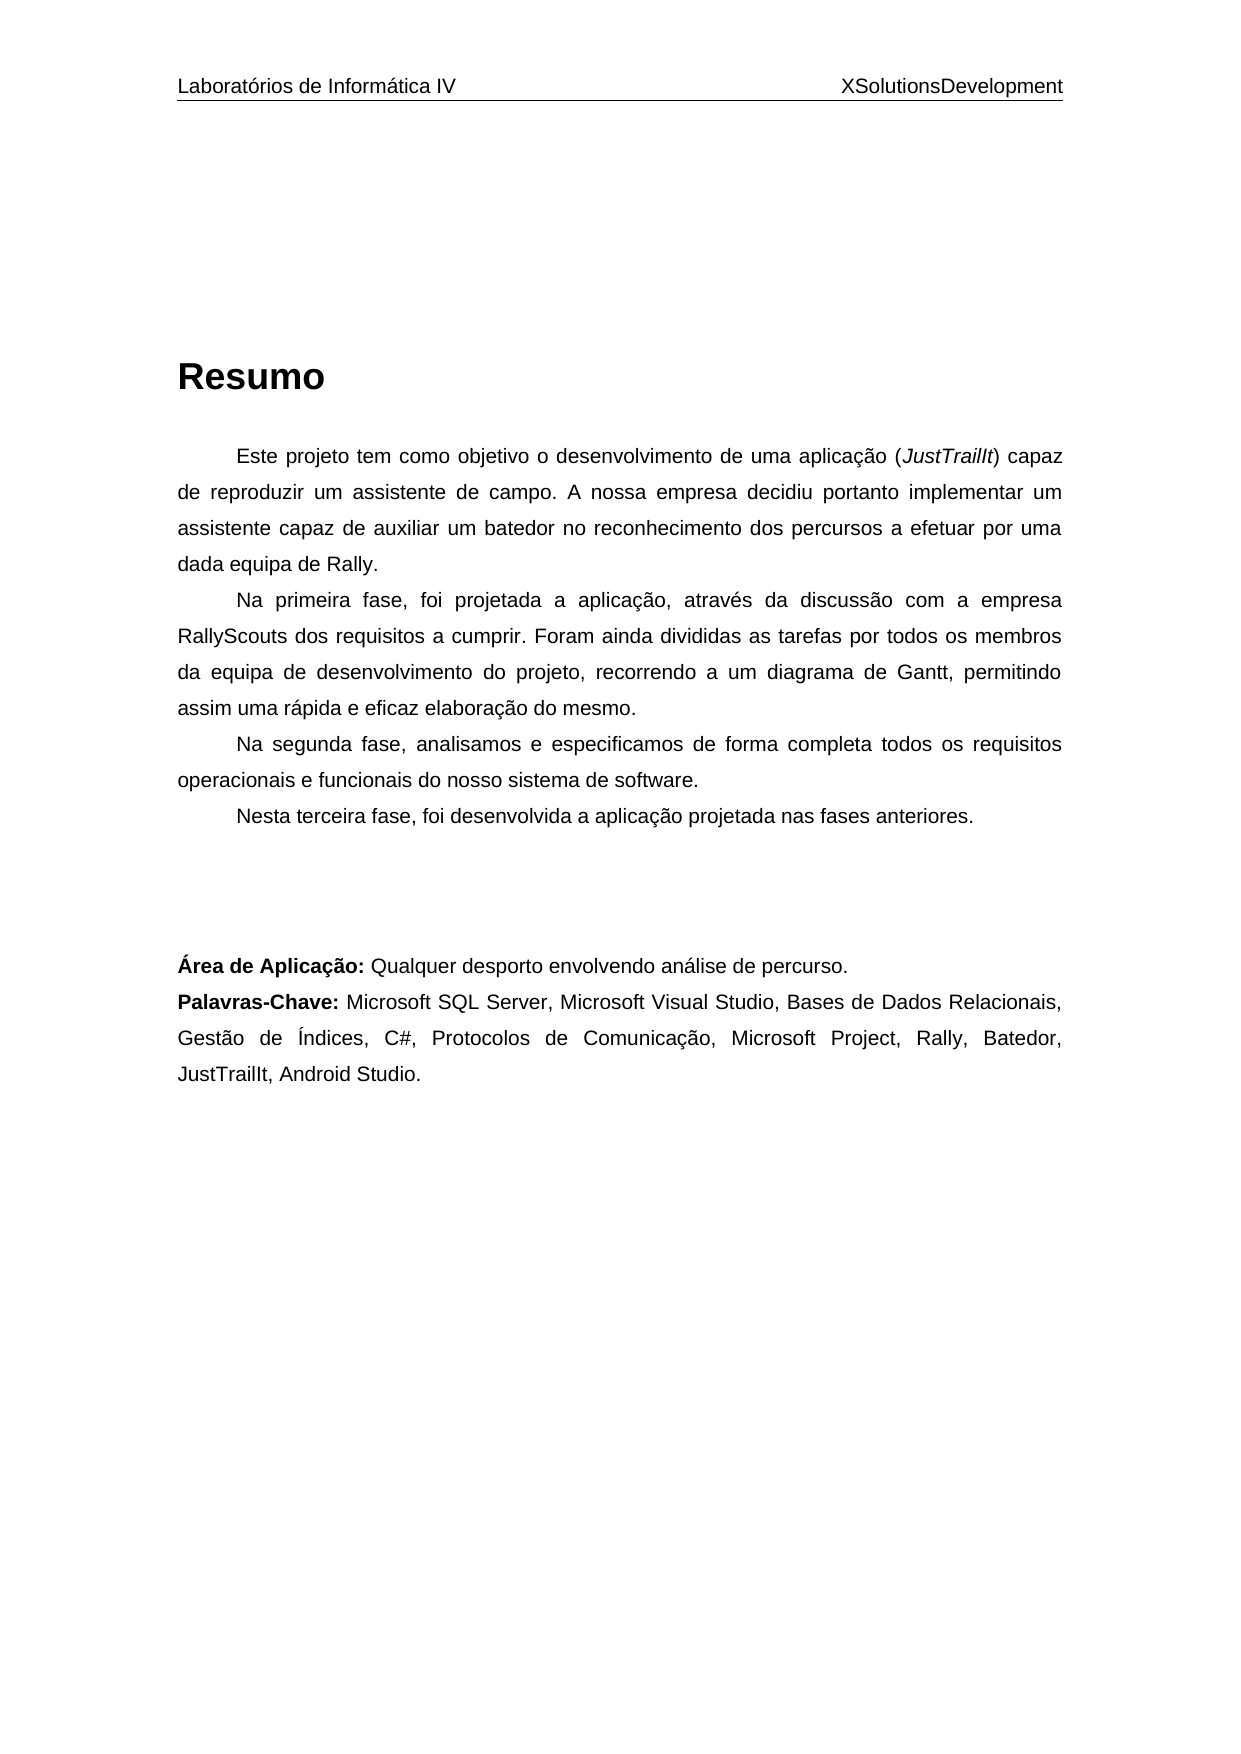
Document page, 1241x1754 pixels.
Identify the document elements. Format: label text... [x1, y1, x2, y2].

text Nesta terceira fase, foi desenvolvida a aplicação projetada nas fases anteriores. [177, 803, 1063, 827]
subtitle Resumo [177, 354, 1063, 398]
text Na segunda fase, analisamos e especificamos de forma completa todos os requisitos operacionais e funcionais do nosso sistema de software. [177, 732, 1063, 792]
text Palavras-Chave: Microsoft SQL Server, Microsoft Visual Studio, Bases de Dados Relacionais, Gestão de Índices, C#, Protocolos de Comunicação, Microsoft Project, Rally, Batedor, JustTrailIt, Android Studio. [177, 990, 1063, 1086]
text Área de Aplicação: Qualquer desporto envolvendo análise de percurso. [177, 954, 1063, 978]
text Este projeto tem como objetivo o desenvolvimento de uma aplicação (JustTrailIt) capaz de reproduzir um assistente de campo. A nossa empresa decidiu portanto implementar um assistente capaz de auxiliar um batedor no reconhecimento dos percursos a efetuar por uma dada equipa de Rally. [177, 444, 1063, 576]
text Na primeira fase, foi projetada a aplicação, através da discussão com a empresa RallyScouts dos requisitos a cumprir. Foram ainda divididas as tarefas por todos os membros da equipa de desenvolvimento do projeto, recorrendo a um diagrama de Gantt, permitindo assim uma rápida e eficaz elaboração do mesmo. [177, 588, 1063, 720]
